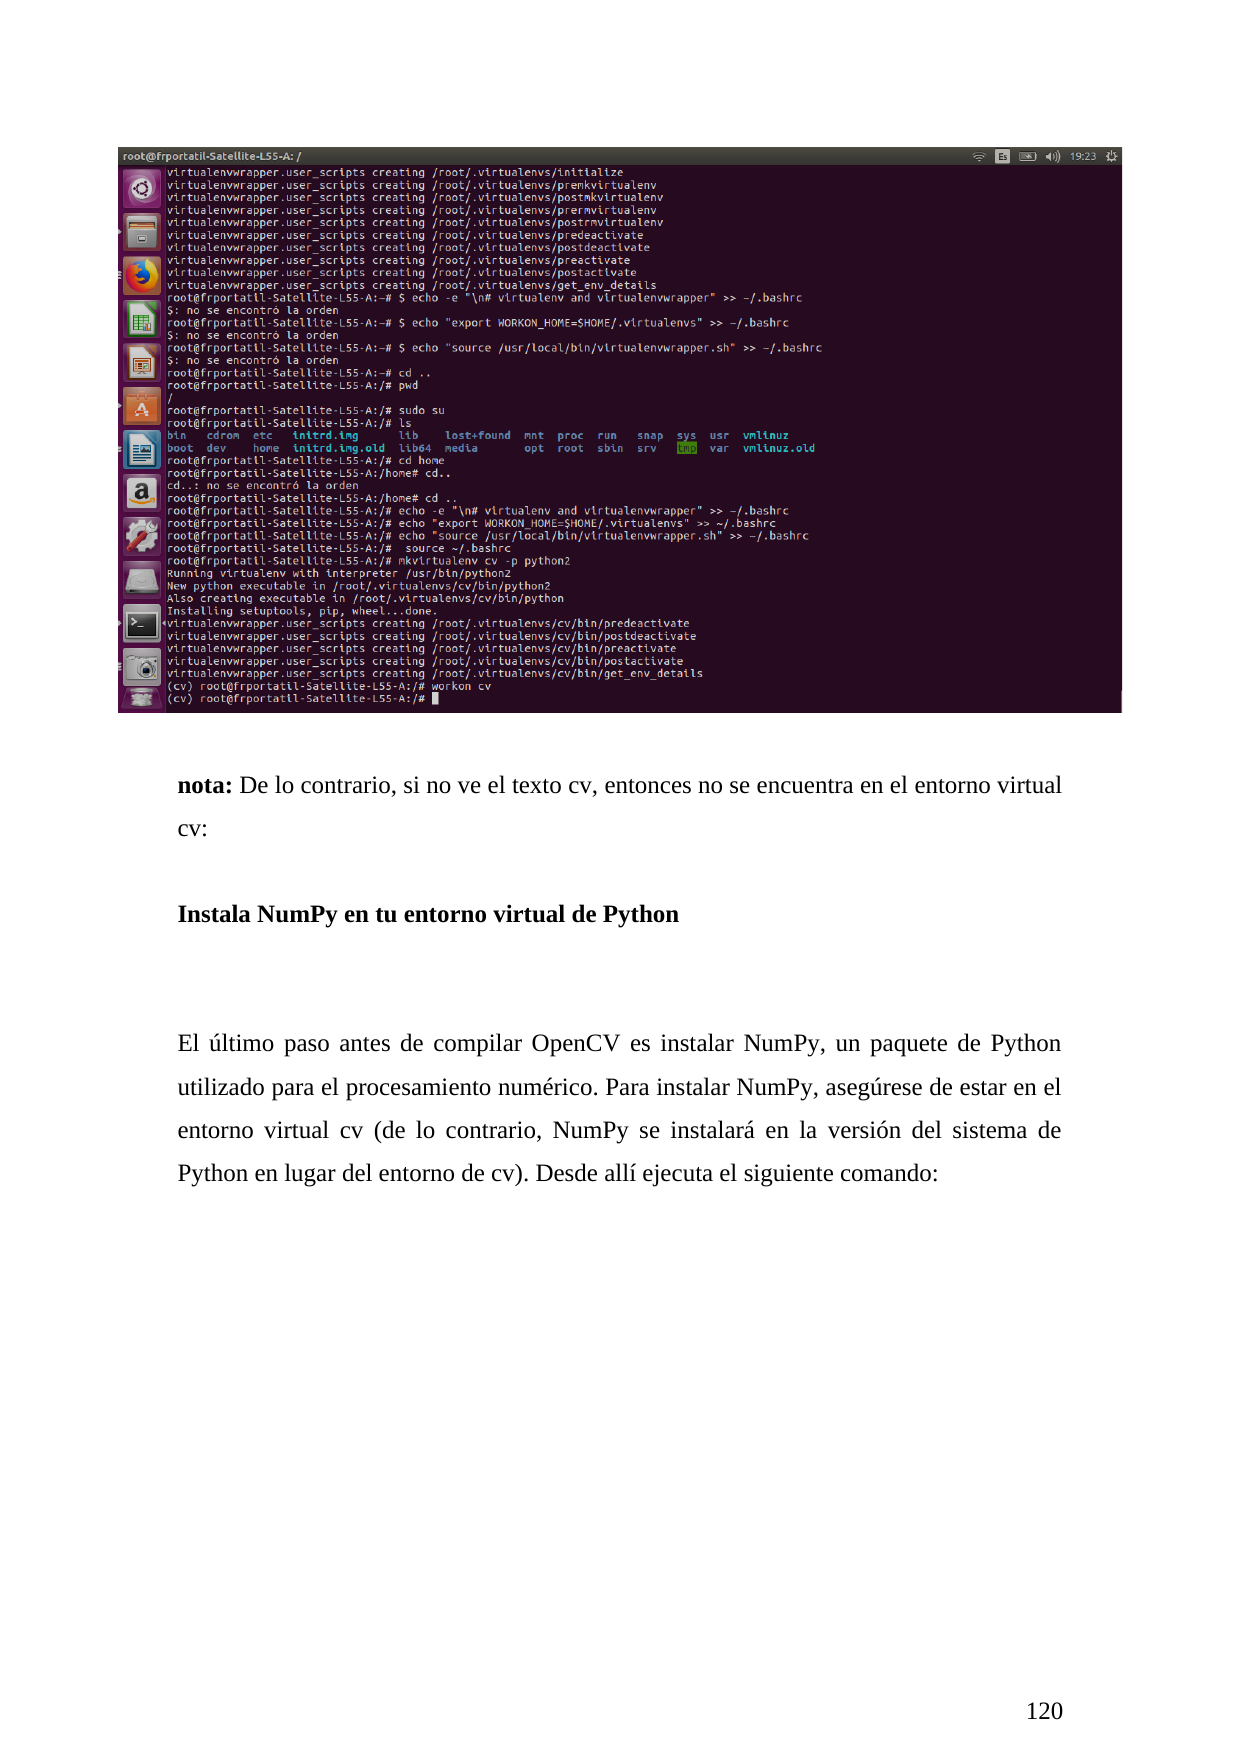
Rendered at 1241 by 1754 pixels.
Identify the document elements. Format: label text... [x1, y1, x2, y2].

text El último paso antes de compilar OpenCV es instalar NumPy, un paquete de Python utilizado para el procesamiento numérico. Para instalar NumPy, asegúrese de estar en el entorno virtual cv (de lo contrario, NumPy se instalará en la versión del sistema de Python en lugar del entorno de cv). Desde allí ejecuta el siguiente comando: [177, 1028, 1063, 1187]
picture [118, 147, 1123, 713]
text Instala NumPy en tu entorno virtual de Python [177, 899, 1063, 928]
text nota: De lo contrario, si no ve el texto cv, entonces no se encuentra en el entorno virtual cv: [177, 770, 1063, 842]
